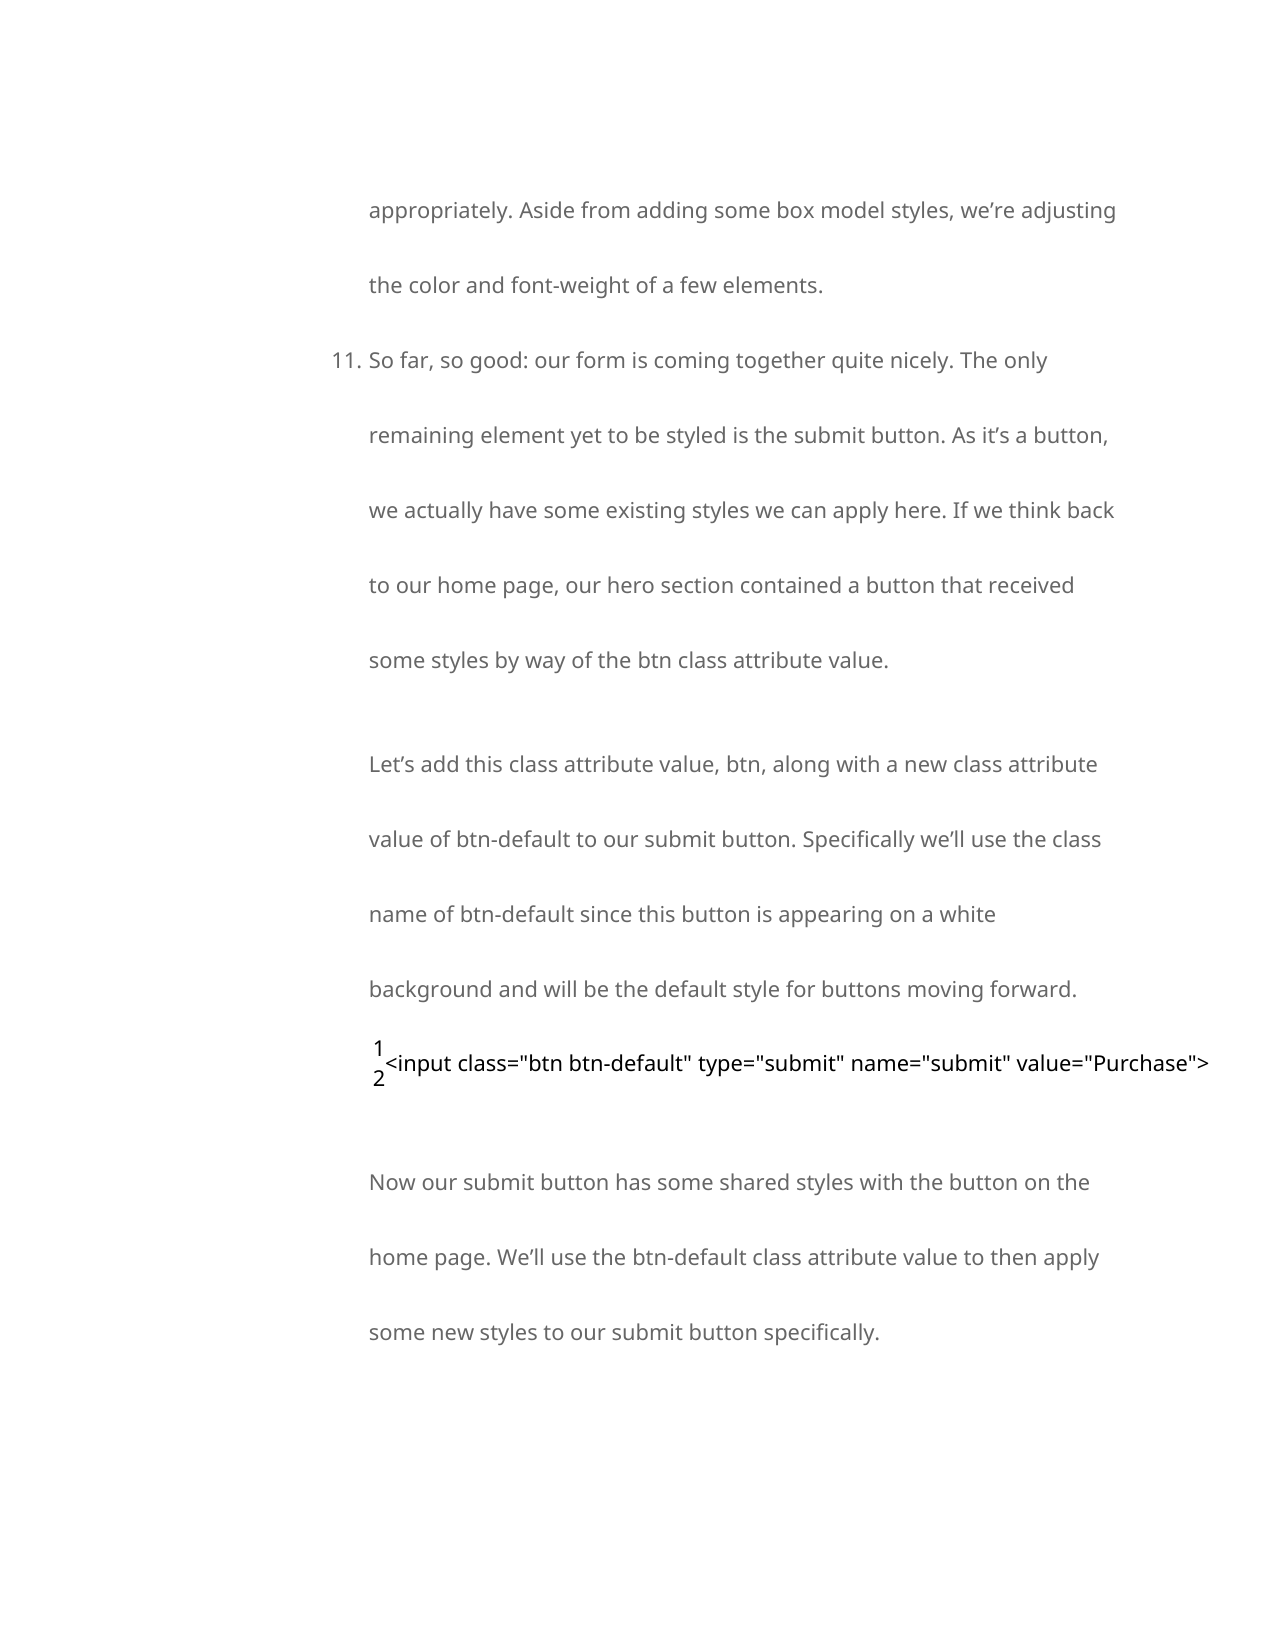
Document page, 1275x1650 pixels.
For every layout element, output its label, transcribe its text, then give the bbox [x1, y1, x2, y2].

table_header 1 2 [367, 1063, 385, 1122]
text Let’s add this class attribute value, btn, along with a new class attribute value of btn-default to our submit button. Specifically we’ll use the class name of btn-default since this button is appearing on a white background and will be the default style for buttons moving forward. [369, 733, 1125, 1033]
text Now our submit button has some shared styles with the button on the home page. We’ll use the btn-default class attribute value to then apply some new styles to our submit button specifically. [369, 1151, 1125, 1376]
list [331, 150, 1125, 300]
list So far, so good: our form is coming together quite nicely. The only remaining element yet to be styled is the submit button. As it’s a button, we actually have some existing styles we can apply here. If we think back to our home page, our hero section contained a button that received some styles by way of the btn class attribute value. [331, 329, 1125, 704]
table_header <input class="btn btn-default" type="submit" name="submit" value="Purchase"> [385, 1063, 1275, 1122]
